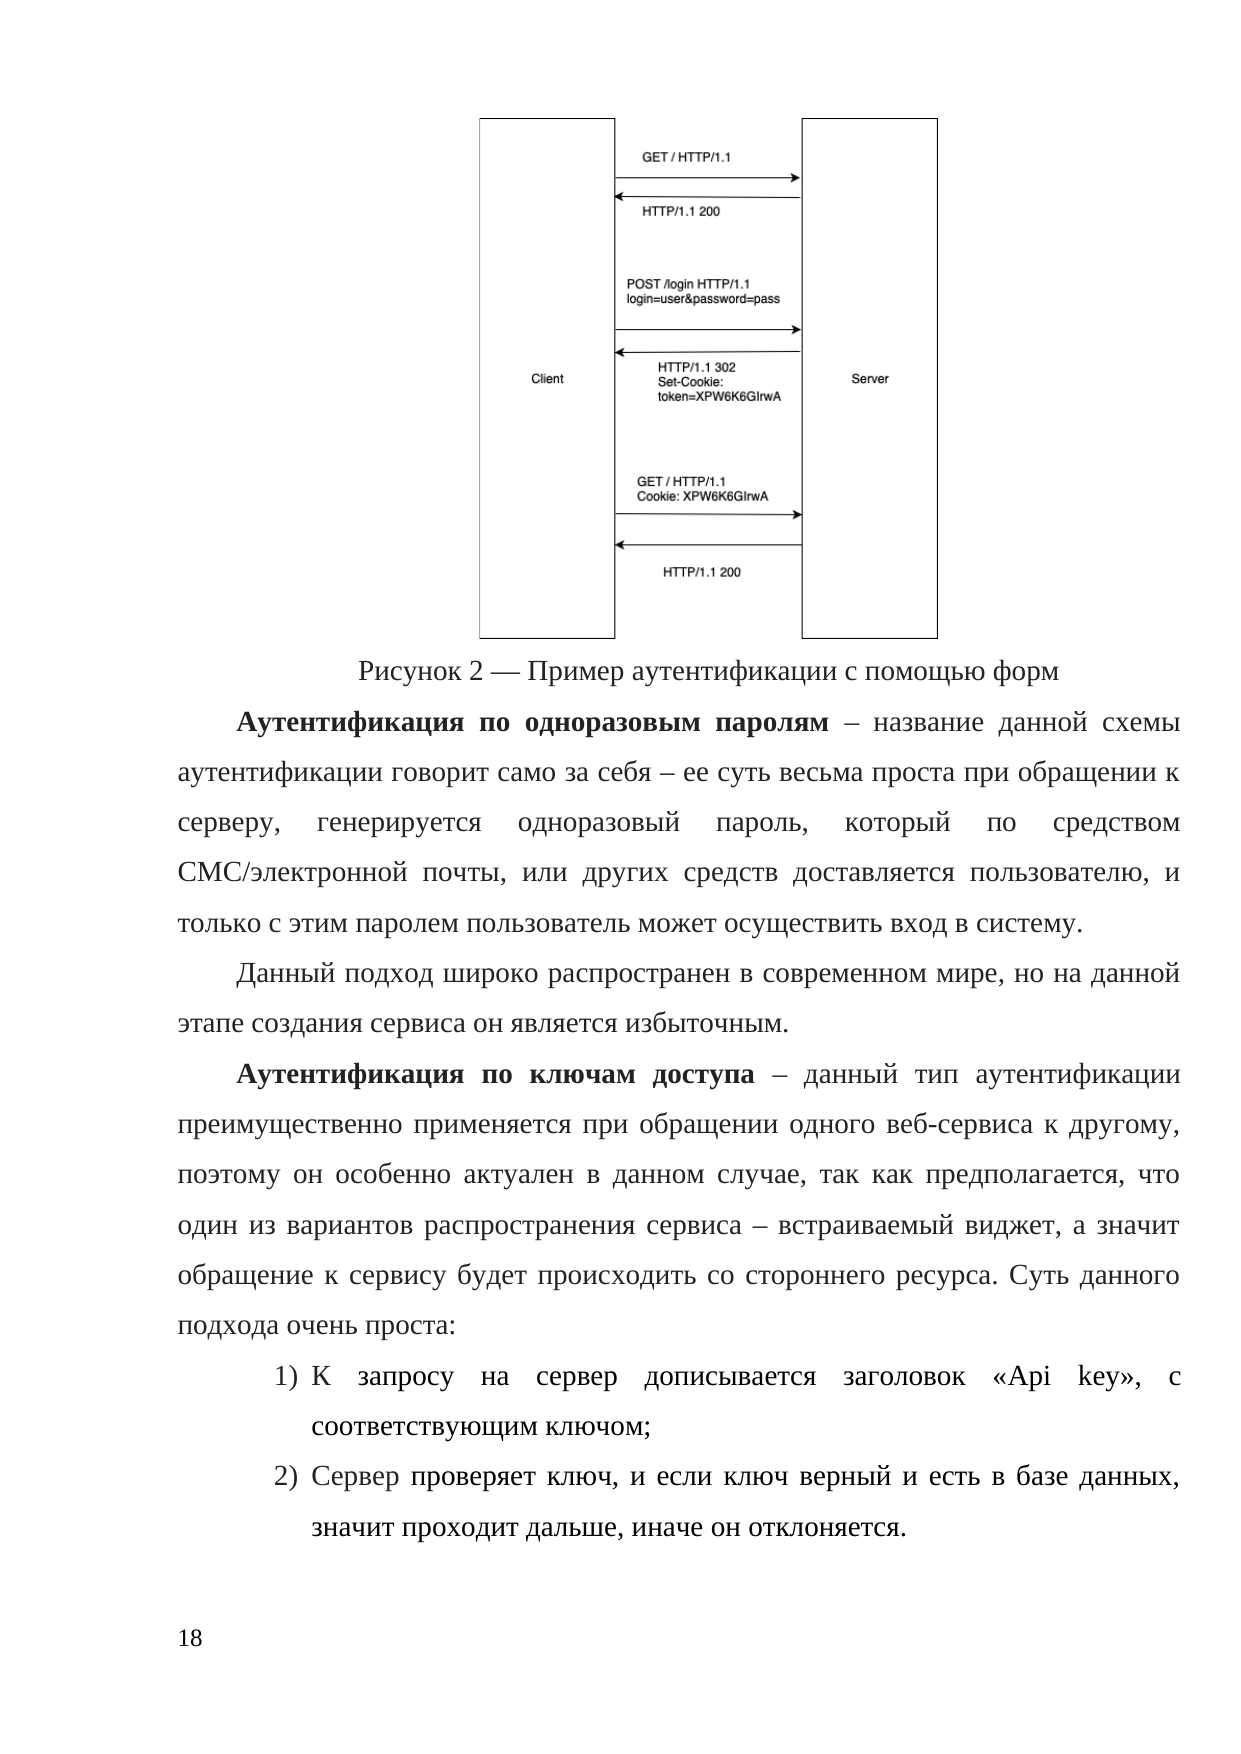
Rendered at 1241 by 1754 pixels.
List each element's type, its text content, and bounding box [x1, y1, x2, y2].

list К запросу на сервер дописывается заголовок «Api key», с соответствующим ключом; [274, 1358, 1181, 1442]
text Аутентификация по ключам доступа – данный тип аутентификации преимущественно применяется при обращении одного веб-сервиса к другому, поэтому он особенно актуален в данном случае, так как предполагается, что один из вариантов распространения сервиса – встраиваемый виджет, а значит обращение к сервису будет происходить со стороннего ресурса. Суть данного подхода очень проста: [177, 1056, 1181, 1341]
text Данный подход широко распространен в современном мире, но на данной этапе создания сервиса он является избыточным. [177, 955, 1181, 1039]
text Рисунок 2 — Пример аутентификации с помощью форм [177, 653, 1181, 687]
picture [479, 118, 938, 639]
list Сервер проверяет ключ, и если ключ верный и есть в базе данных, значит проходит дальше, иначе он отклоняется. [274, 1458, 1181, 1542]
text Аутентификация по одноразовым паролям – название данной схемы аутентификации говорит само за себя – ее суть весьма проста при обращении к серверу, генерируется одноразовый пароль, который по средством СМС/электронной почты, или других средств доставляется пользователю, и только с этим паролем пользователь может осуществить вход в систему. [177, 704, 1181, 938]
